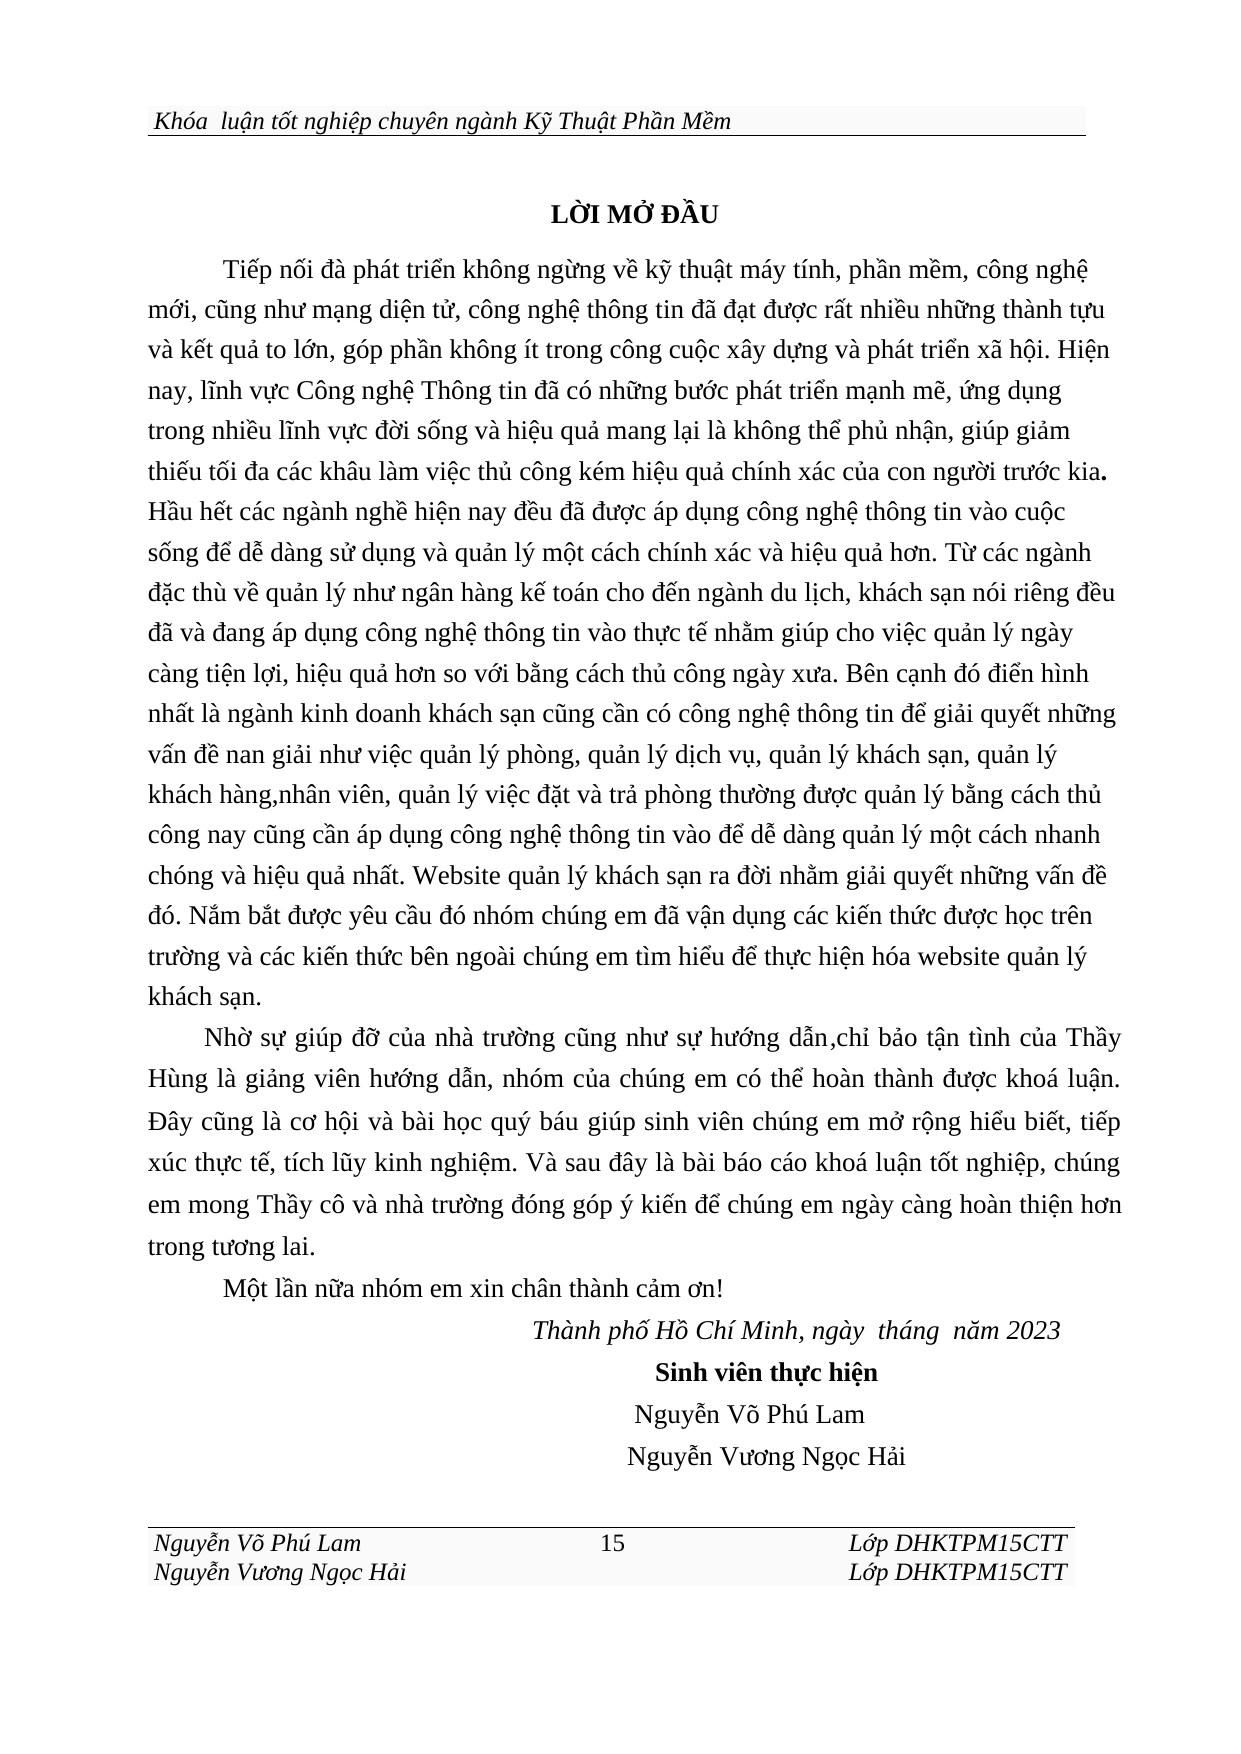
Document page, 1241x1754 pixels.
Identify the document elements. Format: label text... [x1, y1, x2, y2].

text Nguyễn Vương Ngọc Hải [148, 1440, 1122, 1472]
text Nhờ sự giúp đỡ của nhà trường cũng như sự hướng dẫn,chỉ bảo tận tình của Thầy Hùng là giảng viên hướng dẫn, nhóm của chúng em có thể hoàn thành được khoá luận. Đây cũng là cơ hội và bài học quý báu giúp sinh viên chúng em mở rộng hiểu biết, tiếp xúc thực tế, tích lũy kinh nghiệm. Và sau đây là bài báo cáo khoá luận tốt nghiệp, chúng em mong Thầy cô và nhà trường đóng góp ý kiến để chúng em ngày càng hoàn thiện hơn trong tương lai. [148, 1021, 1122, 1262]
text Một lần nữa nhóm em xin chân thành cảm ơn! [148, 1272, 1122, 1304]
text Sinh viên thực hiện [148, 1356, 1122, 1388]
text Tiếp nối đà phát triển không ngừng về kỹ thuật máy tính, phần mềm, công nghệ mới, cũng như mạng diện tử, công nghệ thông tin đã đạt được rất nhiều những thành tựu và kết quả to lớn, góp phần không ít trong công cuộc xây dựng và phát triển xã hội. Hiện nay, lĩnh vực Công nghệ Thông tin đã có những bước phát triển mạnh mẽ, ứng dụng trong nhiều lĩnh vực đời sống và hiệu quả mang lại là không thể phủ nhận, giúp giảm thiếu tối đa các khâu làm việc thủ công kém hiệu quả chính xác của con người trước kia. Hầu hết các ngành nghề hiện nay đều đã được áp dụng công nghệ thông tin vào cuộc sống để dễ dàng sử dụng và quản lý một cách chính xác và hiệu quả hơn. Từ các ngành đặc thù về quản lý như ngân hàng kế toán cho đến ngành du lịch, khách sạn nói riêng đều đã và đang áp dụng công nghệ thông tin vào thực tế nhằm giúp cho việc quản lý ngày càng tiện lợi, hiệu quả hơn so với bằng cách thủ công ngày xưa. Bên cạnh đó điển hình nhất là ngành kinh doanh khách sạn cũng cần có công nghệ thông tin để giải quyết những vấn đề nan giải như việc quản lý phòng, quản lý dịch vụ, quản lý khách sạn, quản lý khách hàng,nhân viên, quản lý việc đặt và trả phòng thường được quản lý bằng cách thủ công nay cũng cần áp dụng công nghệ thông tin vào để dễ dàng quản lý một cách nhanh chóng và hiệu quả nhất. Website quản lý khách sạn ra đời nhằm giải quyết những vấn đề đó. Nắm bắt được yêu cầu đó nhóm chúng em đã vận dụng các kiến thức được học trên trường và các kiến thức bên ngoài chúng em tìm hiểu để thực hiện hóa website quản lý khách sạn. [148, 253, 1122, 1011]
text Nguyễn Võ Phú Lam [148, 1398, 1122, 1429]
text Thành phố Hồ Chí Minh, ngày tháng năm 2023 [148, 1314, 1122, 1346]
subtitle LỜI MỞ ĐẦU [148, 198, 1122, 229]
